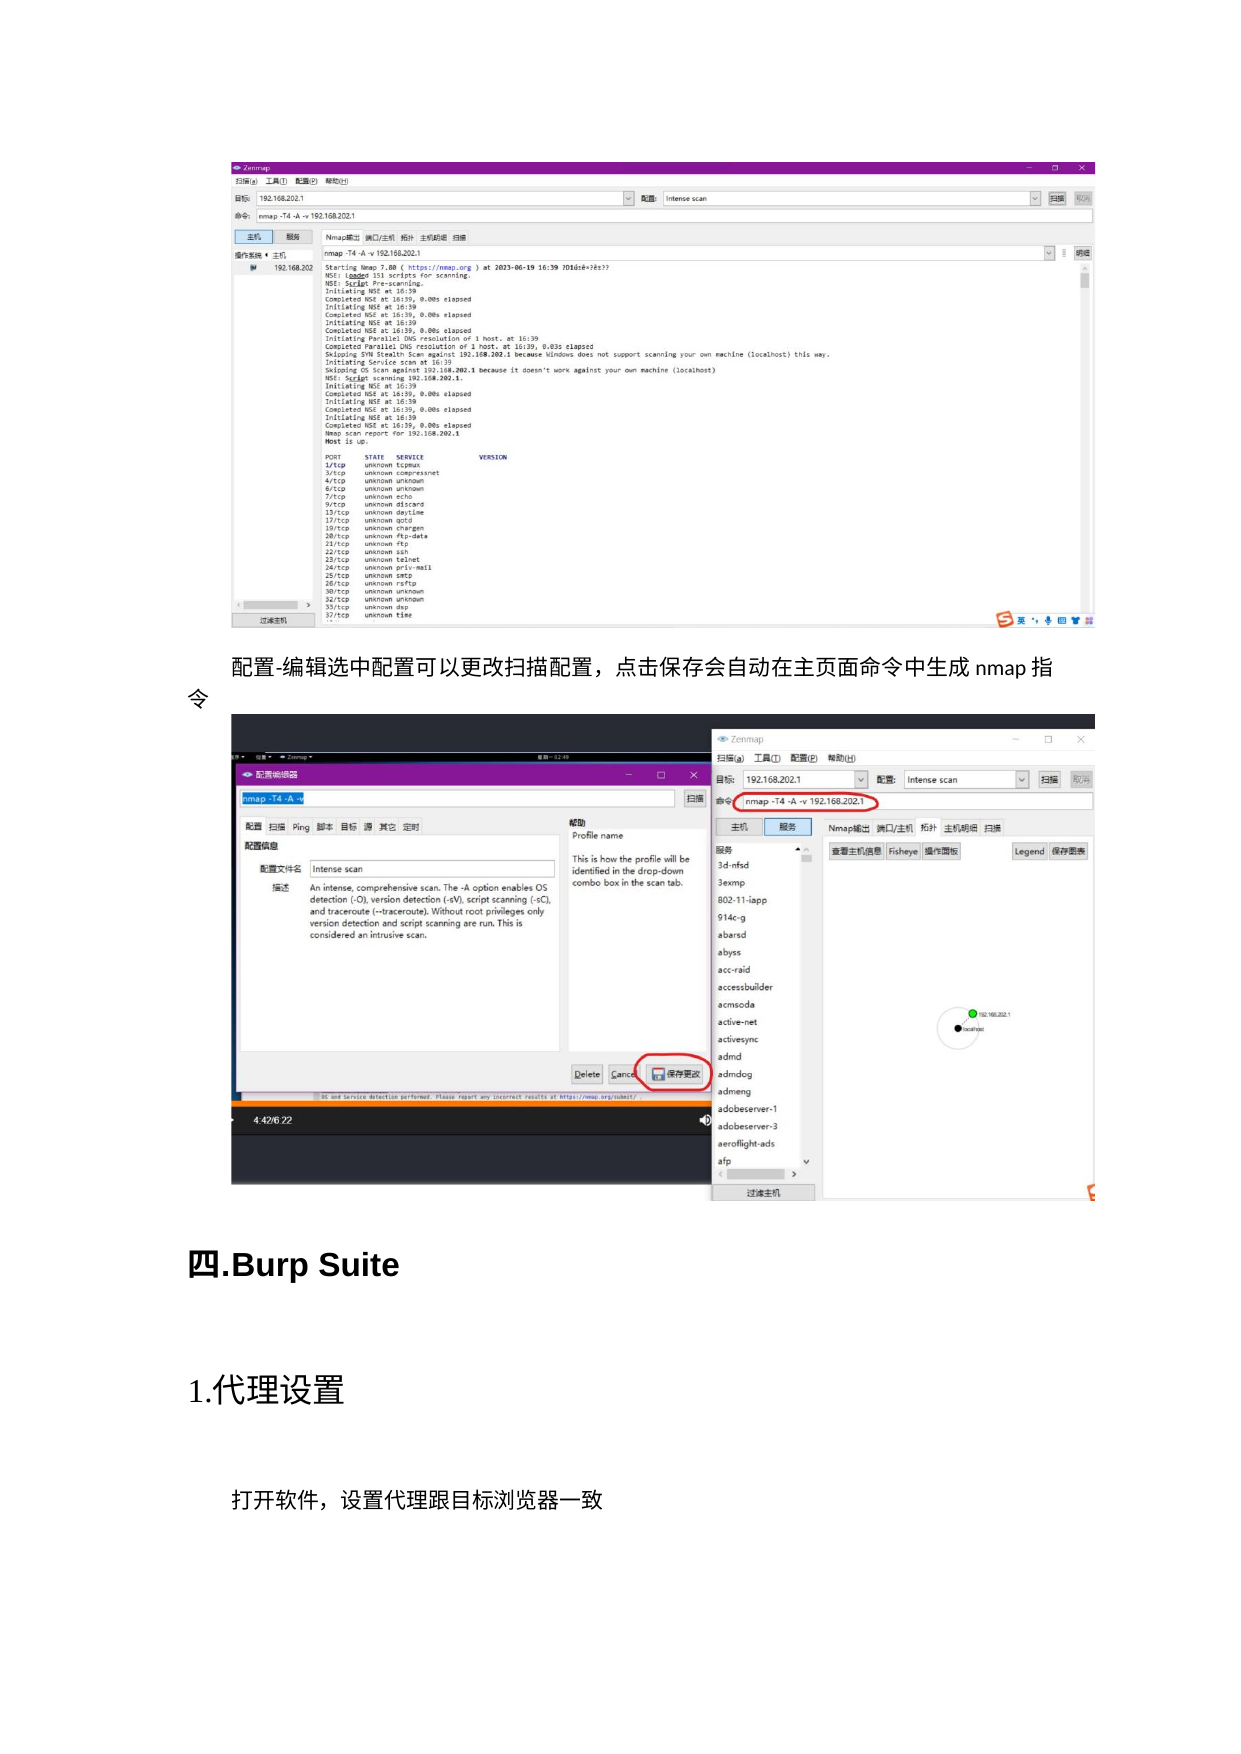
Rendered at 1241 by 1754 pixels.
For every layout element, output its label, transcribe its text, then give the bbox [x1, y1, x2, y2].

subtitle Burp Suite [187, 1229, 1053, 1294]
text 配置-编辑选中配置可以更改扫描配置，点击保存会自动在主页面命令中生成nmap指令 [187, 649, 1053, 714]
picture [231, 162, 1096, 628]
text 打开软件，设置代理跟目标浏览器一致 [187, 1483, 1053, 1515]
subtitle 1.代理设置 [187, 1356, 1053, 1421]
picture [231, 714, 1095, 1201]
